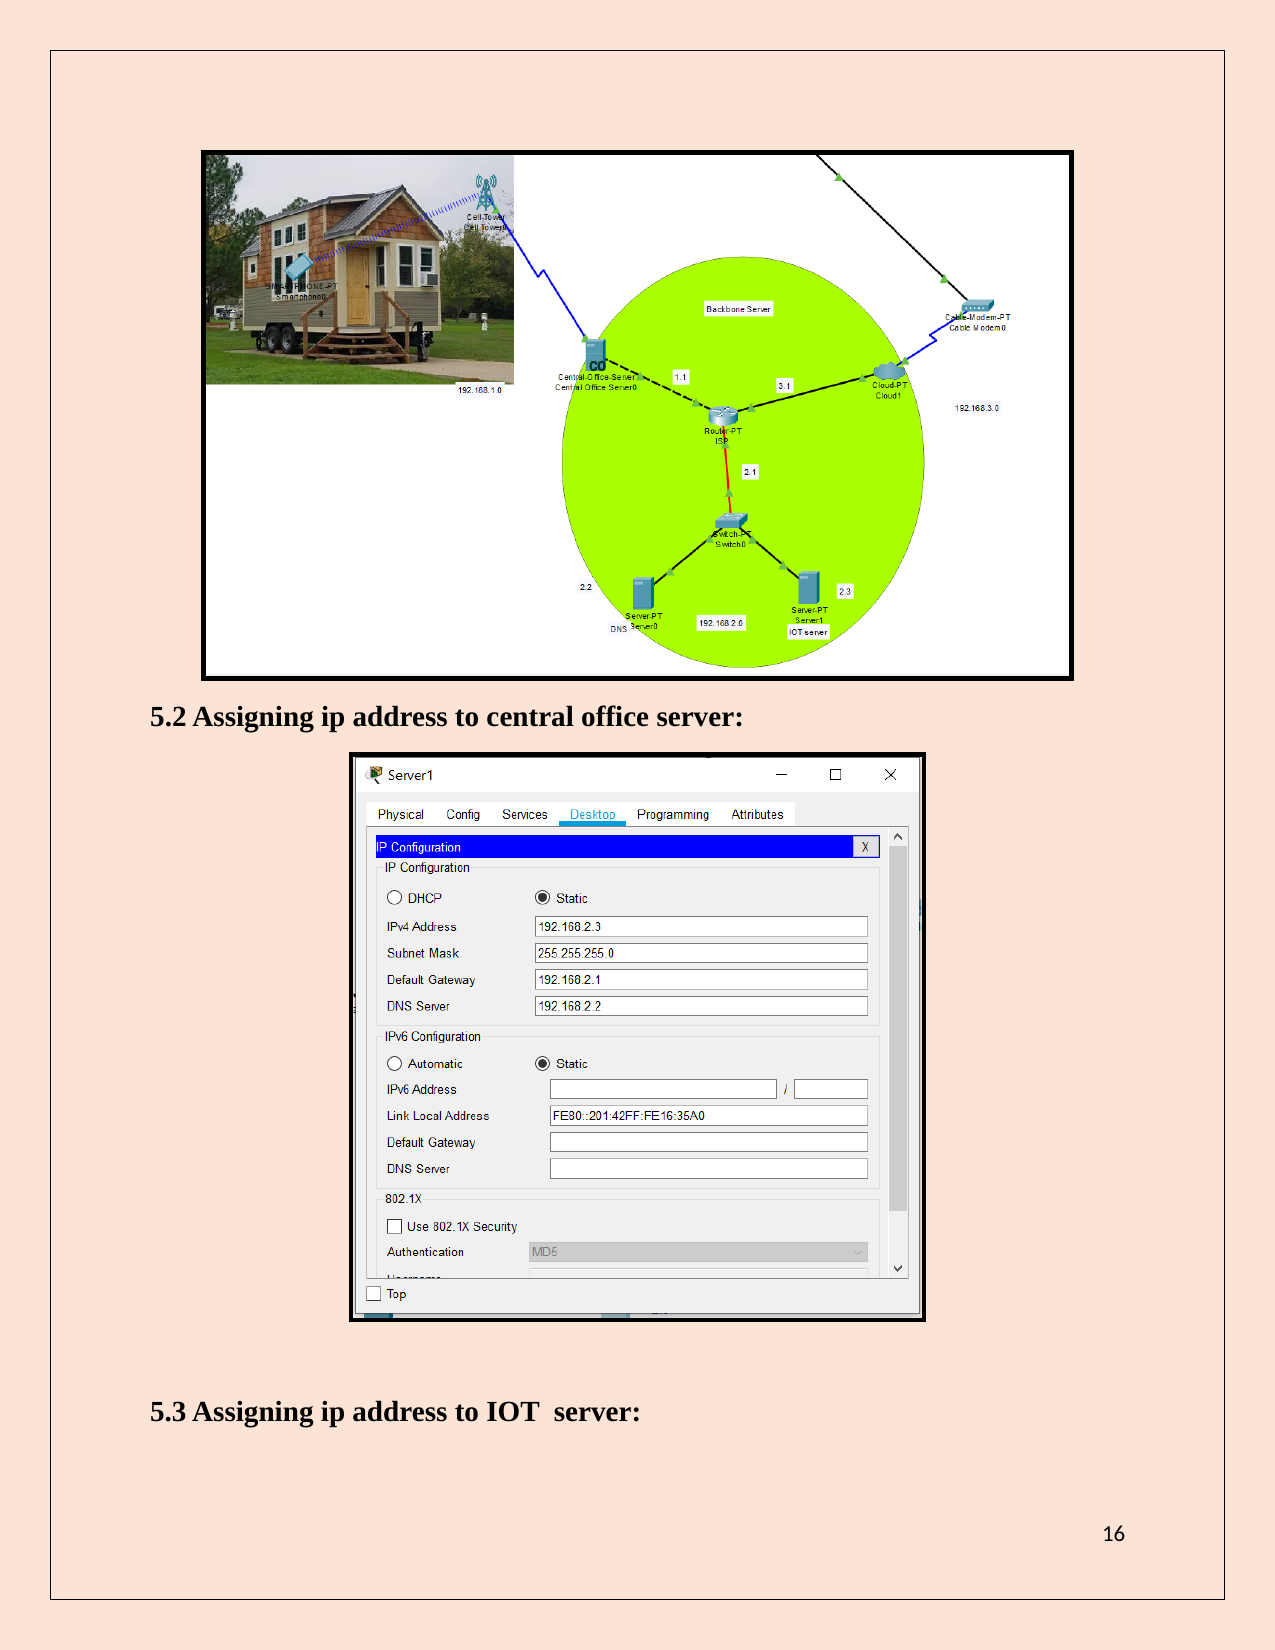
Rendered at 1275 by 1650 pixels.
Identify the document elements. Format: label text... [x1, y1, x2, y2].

picture [353, 757, 922, 1318]
text 5.2 Assigning ip address to central office server: [150, 699, 1125, 733]
text 5.3 Assigning ip address to IOT server: [150, 1394, 1125, 1427]
picture [206, 155, 1069, 676]
